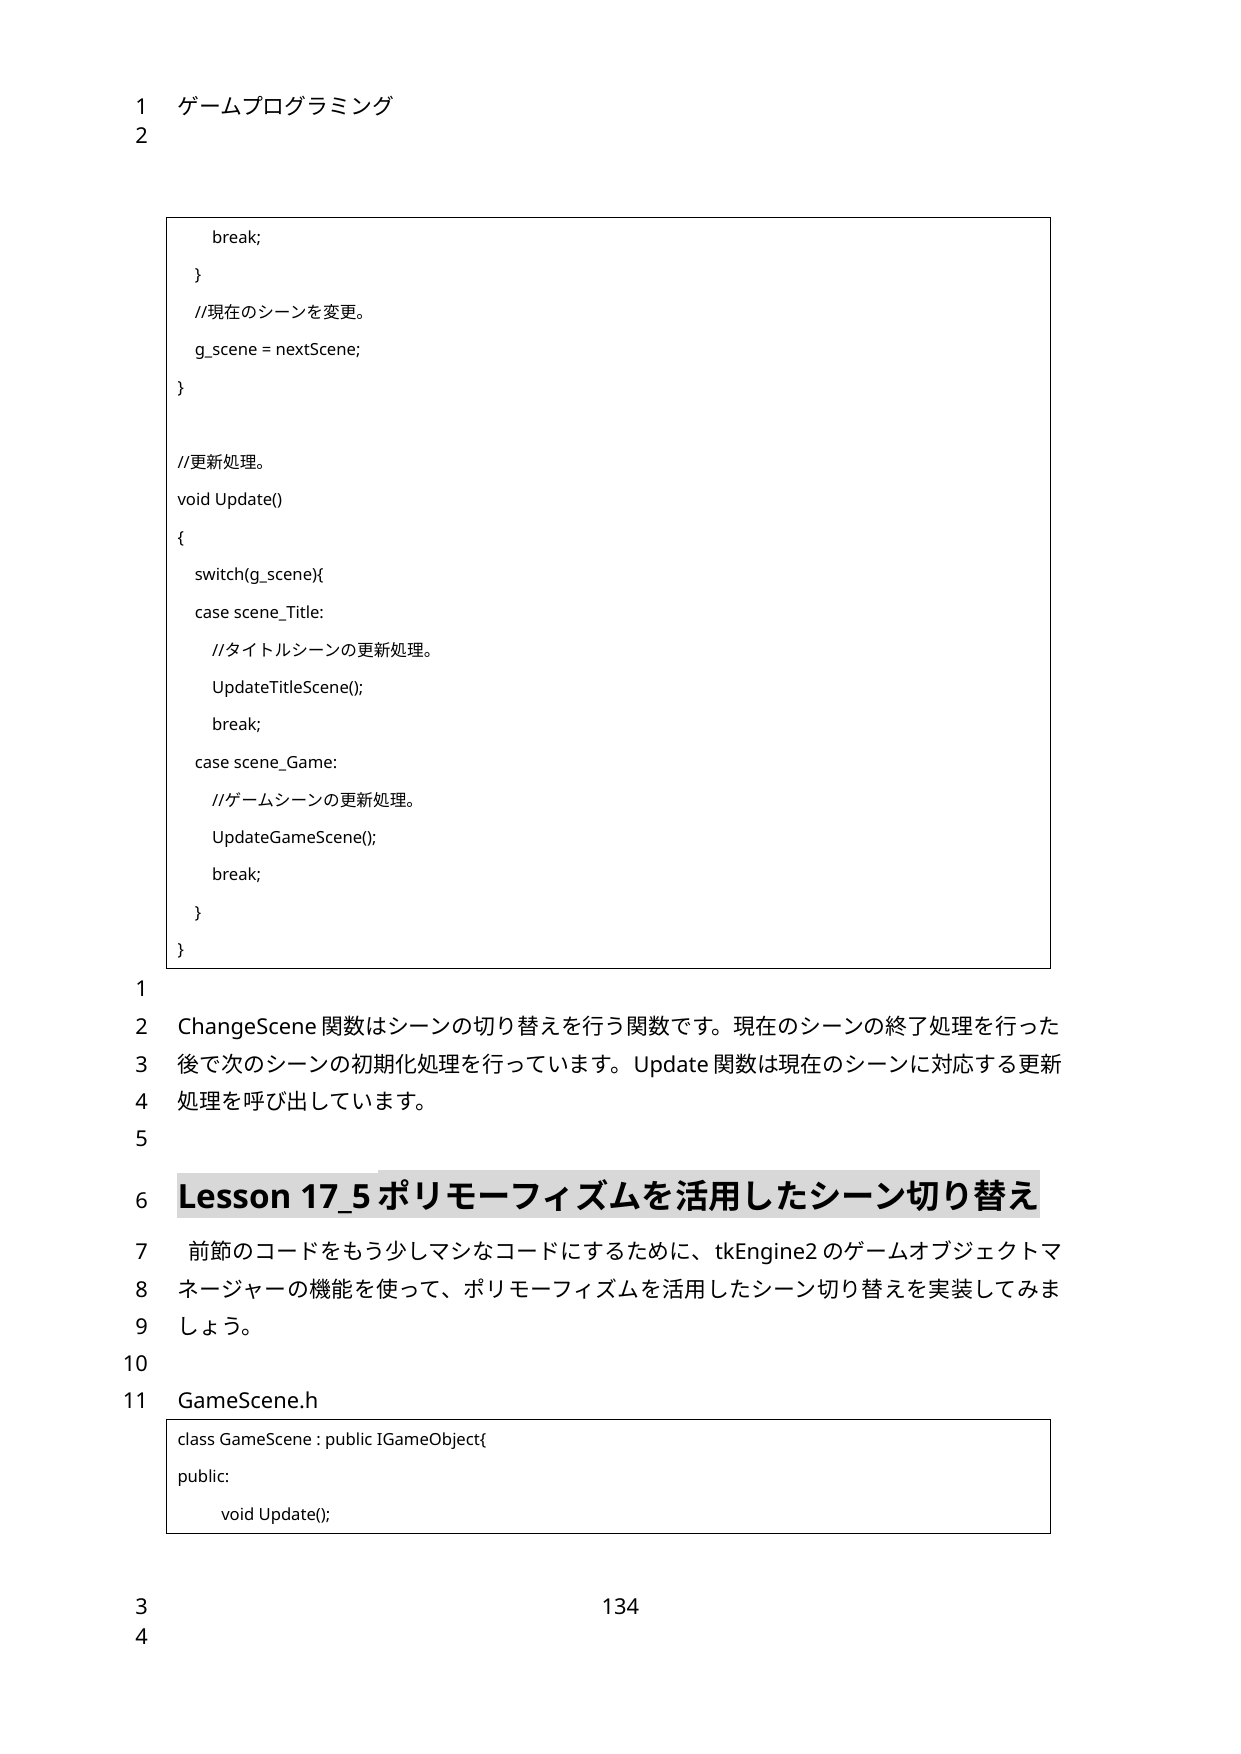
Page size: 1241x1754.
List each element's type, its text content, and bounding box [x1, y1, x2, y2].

text ChangeScene関数はシーンの切り替えを行う関数です。現在のシーンの終了処理を行った後で次のシーンの初期化処理を行っています。Update関数は現在のシーンに対応する更新処理を呼び出しています。 [177, 1006, 1063, 1119]
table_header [167, 218, 1050, 968]
text 前節のコードをもう少しマシなコードにするために、tkEngine2のゲームオブジェクトマネージャーの機能を使って、ポリモーフィズムを活用したシーン切り替えを実装してみましょう。 [177, 1231, 1063, 1344]
text GameScene.h [177, 1381, 1063, 1419]
subtitle Lesson 17_5ポリモーフィズムを活用したシーン切り替え [177, 1156, 1063, 1231]
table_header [167, 1420, 1050, 1532]
